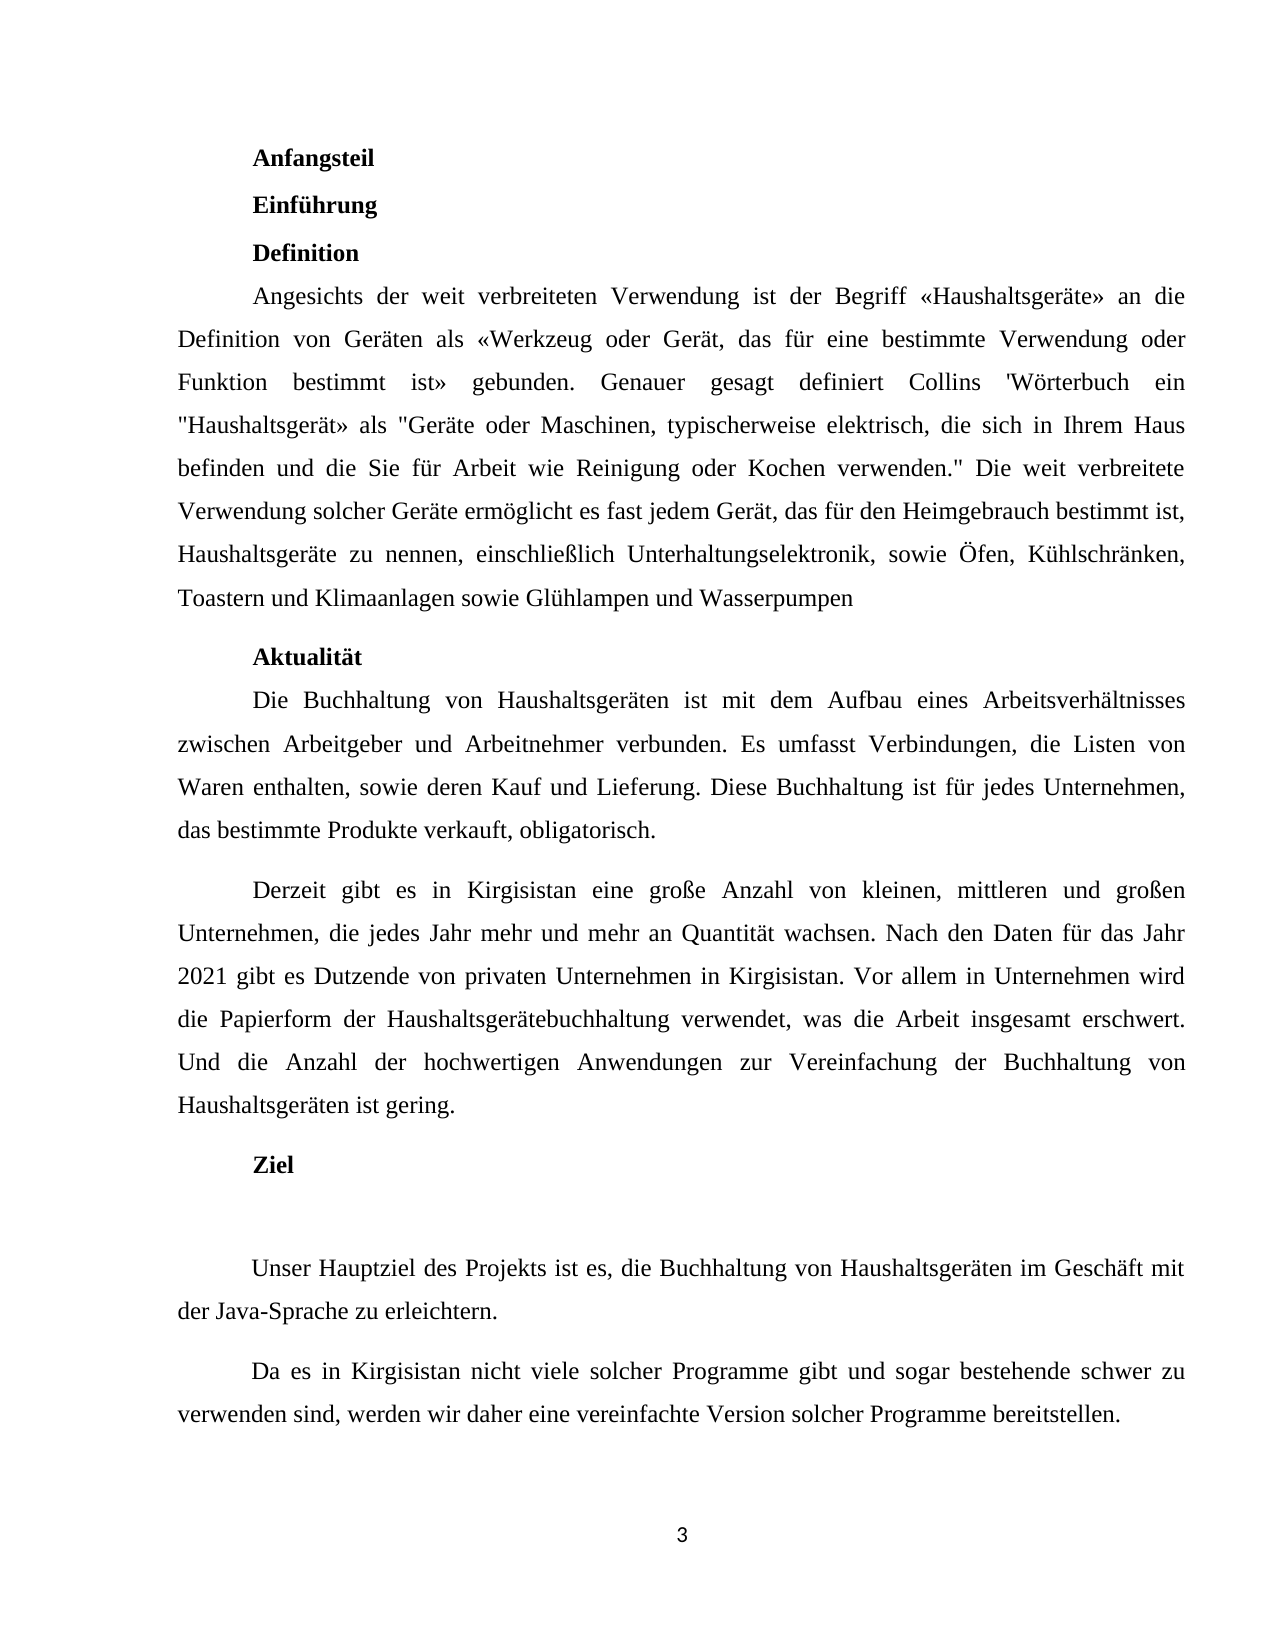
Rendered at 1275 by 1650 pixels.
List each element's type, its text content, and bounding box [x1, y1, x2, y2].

subtitle Einführung [177, 190, 1186, 219]
text Derzeit gibt es in Kirgisistan eine große Anzahl von kleinen, mittleren und großen Unternehmen, die jedes Jahr mehr und mehr an Quantität wachsen. Nach den Daten für das Jahr 2021 gibt es Dutzende von privaten Unternehmen in Kirgisistan. Vor allem in Unternehmen wird die Papierform der Haushaltsgerätebuchhaltung verwendet, was die Arbeit insgesamt erschwert. Und die Anzahl der hochwertigen Anwendungen zur Vereinfachung der Buchhaltung von Haushaltsgeräten ist gering. [177, 875, 1186, 1119]
subtitle Anfangsteil [177, 143, 1186, 172]
text Unser Hauptziel des Projekts ist es, die Buchhaltung von Haushaltsgeräten im Geschäft mit der Java-Sprache zu erleichtern. [177, 1253, 1186, 1325]
subtitle Aktualität [177, 642, 1186, 671]
subtitle Definition [177, 238, 1186, 266]
text Da es in Kirgisistan nicht viele solcher Programme gibt und sogar bestehende schwer zu verwenden sind, werden wir daher eine vereinfachte Version solcher Programme bereitstellen. [177, 1356, 1186, 1428]
subtitle Ziel [177, 1150, 1186, 1179]
text Die Buchhaltung von Haushaltsgeräten ist mit dem Aufbau eines Arbeitsverhältnisses zwischen Arbeitgeber und Arbeitnehmer verbunden. Es umfasst Verbindungen, die Listen von Waren enthalten, sowie deren Kauf und Lieferung. Diese Buchhaltung ist für jedes Unternehmen, das bestimmte Produkte verkauft, obligatorisch. [177, 686, 1186, 844]
text Angesichts der weit verbreiteten Verwendung ist der Begriff «Haushaltsgeräte» an die Definition von Geräten als «Werkzeug oder Gerät, das für eine bestimmte Verwendung oder Funktion bestimmt ist» gebunden. Genauer gesagt definiert Collins 'Wörterbuch ein "Haushaltsgerät» als "Geräte oder Maschinen, typischerweise elektrisch, die sich in Ihrem Haus befinden und die Sie für Arbeit wie Reinigung oder Kochen verwenden." Die weit verbreitete Verwendung solcher Geräte ermöglicht es fast jedem Gerät, das für den Heimgebrauch bestimmt ist, Haushaltsgeräte zu nennen, einschließlich Unterhaltungselektronik, sowie Öfen, Kühlschränken, Toastern und Klimaanlagen sowie Glühlampen und Wasserpumpen [177, 281, 1186, 611]
